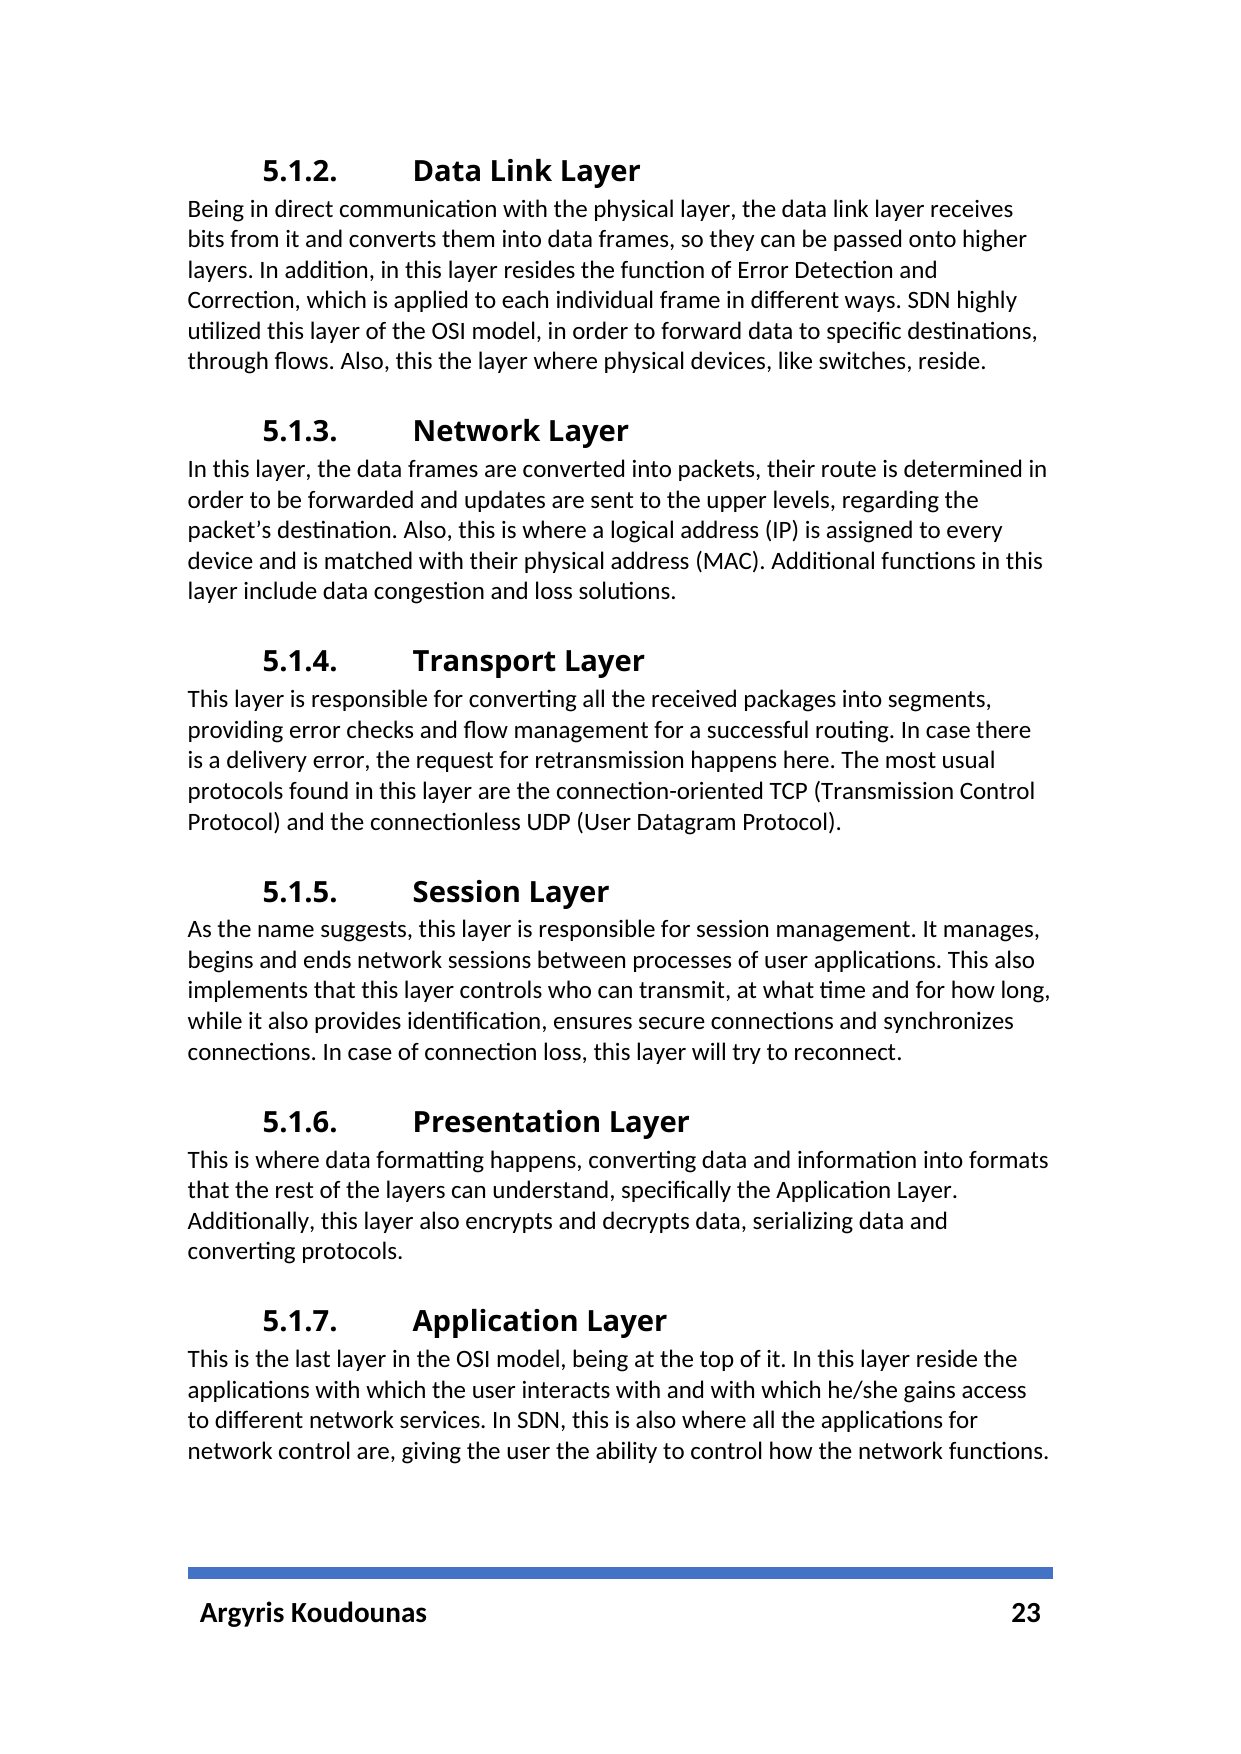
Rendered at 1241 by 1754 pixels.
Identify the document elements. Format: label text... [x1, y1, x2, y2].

text This layer is responsible for converting all the received packages into segments, providing error checks and flow management for a successful routing. In case there is a delivery error, the request for retransmission happens here. The most usual protocols found in this layer are the connection-oriented TCP (Transmission Control Protocol) and the connectionless UDP (User Datagram Protocol). [187, 683, 1053, 836]
list Application Layer [262, 1301, 1053, 1340]
list Network Layer [262, 411, 1053, 450]
list Data Link Layer [262, 150, 1053, 190]
list Presentation Layer [262, 1101, 1053, 1141]
text This is where data formatting happens, converting data and information into formats that the rest of the layers can understand, specifically the Application Layer. Additionally, this layer also encrypts and decrypts data, serializing data and converting protocols. [187, 1144, 1053, 1266]
list Transport Layer [262, 641, 1053, 680]
text This is the last layer in the OSI model, being at the top of it. In this layer reside the applications with which the user interacts with and with which he/she gains access to different network services. In SDN, this is also where all the applications for network control are, giving the user the ability to control how the network functions. [187, 1343, 1053, 1465]
text As the name suggests, this layer is responsible for session management. It manages, begins and ends network sessions between processes of user applications. This also implements that this layer controls who can transmit, at what time and for how long, while it also provides identification, ensures secure connections and synchronizes connections. In case of connection loss, this layer will try to reconnect. [187, 914, 1053, 1066]
text In this layer, the data frames are converted into packets, their route is determined in order to be forwarded and updates are sent to the upper levels, regarding the packet’s destination. Also, this is where a logical address (IP) is assigned to every device and is matched with their physical address (MAC). Additional functions in this layer include data congestion and loss solutions. [187, 453, 1053, 606]
list Session Layer [262, 871, 1053, 911]
text Being in direct communication with the physical layer, the data link layer receives bits from it and converts them into data frames, so they can be passed onto higher layers. In addition, in this layer resides the function of Error Detection and Correction, which is applied to each individual frame in different ways. SDN highly utilized this layer of the OSI model, in order to forward data to specific destinations, through flows. Also, this the layer where physical devices, like switches, reside. [187, 193, 1053, 376]
